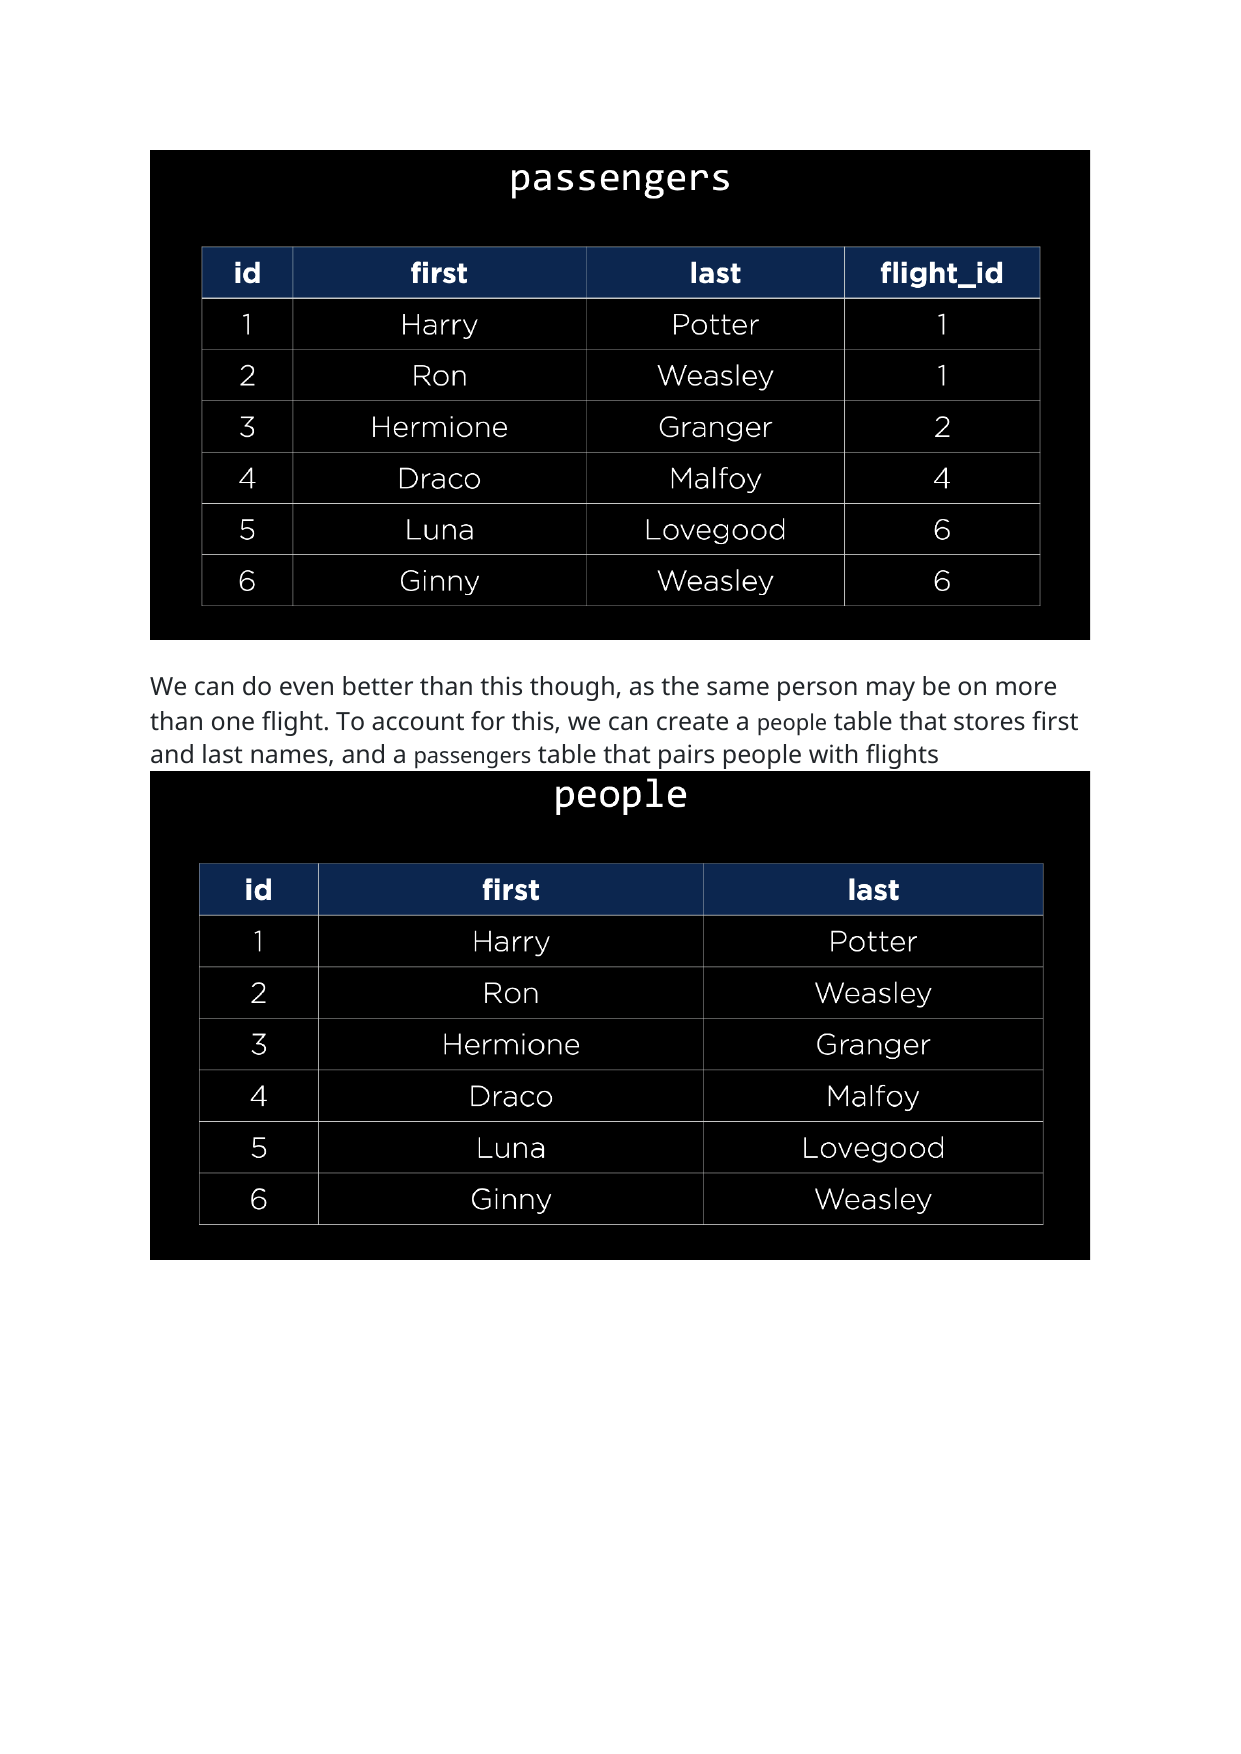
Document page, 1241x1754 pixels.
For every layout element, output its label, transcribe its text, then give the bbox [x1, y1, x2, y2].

picture [150, 771, 1091, 1260]
picture [150, 150, 1091, 640]
text We can do even better than this though, as the same person may be on more than one flight. To account for this, we can create a people table that stores first and last names, and a passengers table that pairs people with flights [150, 669, 1090, 771]
